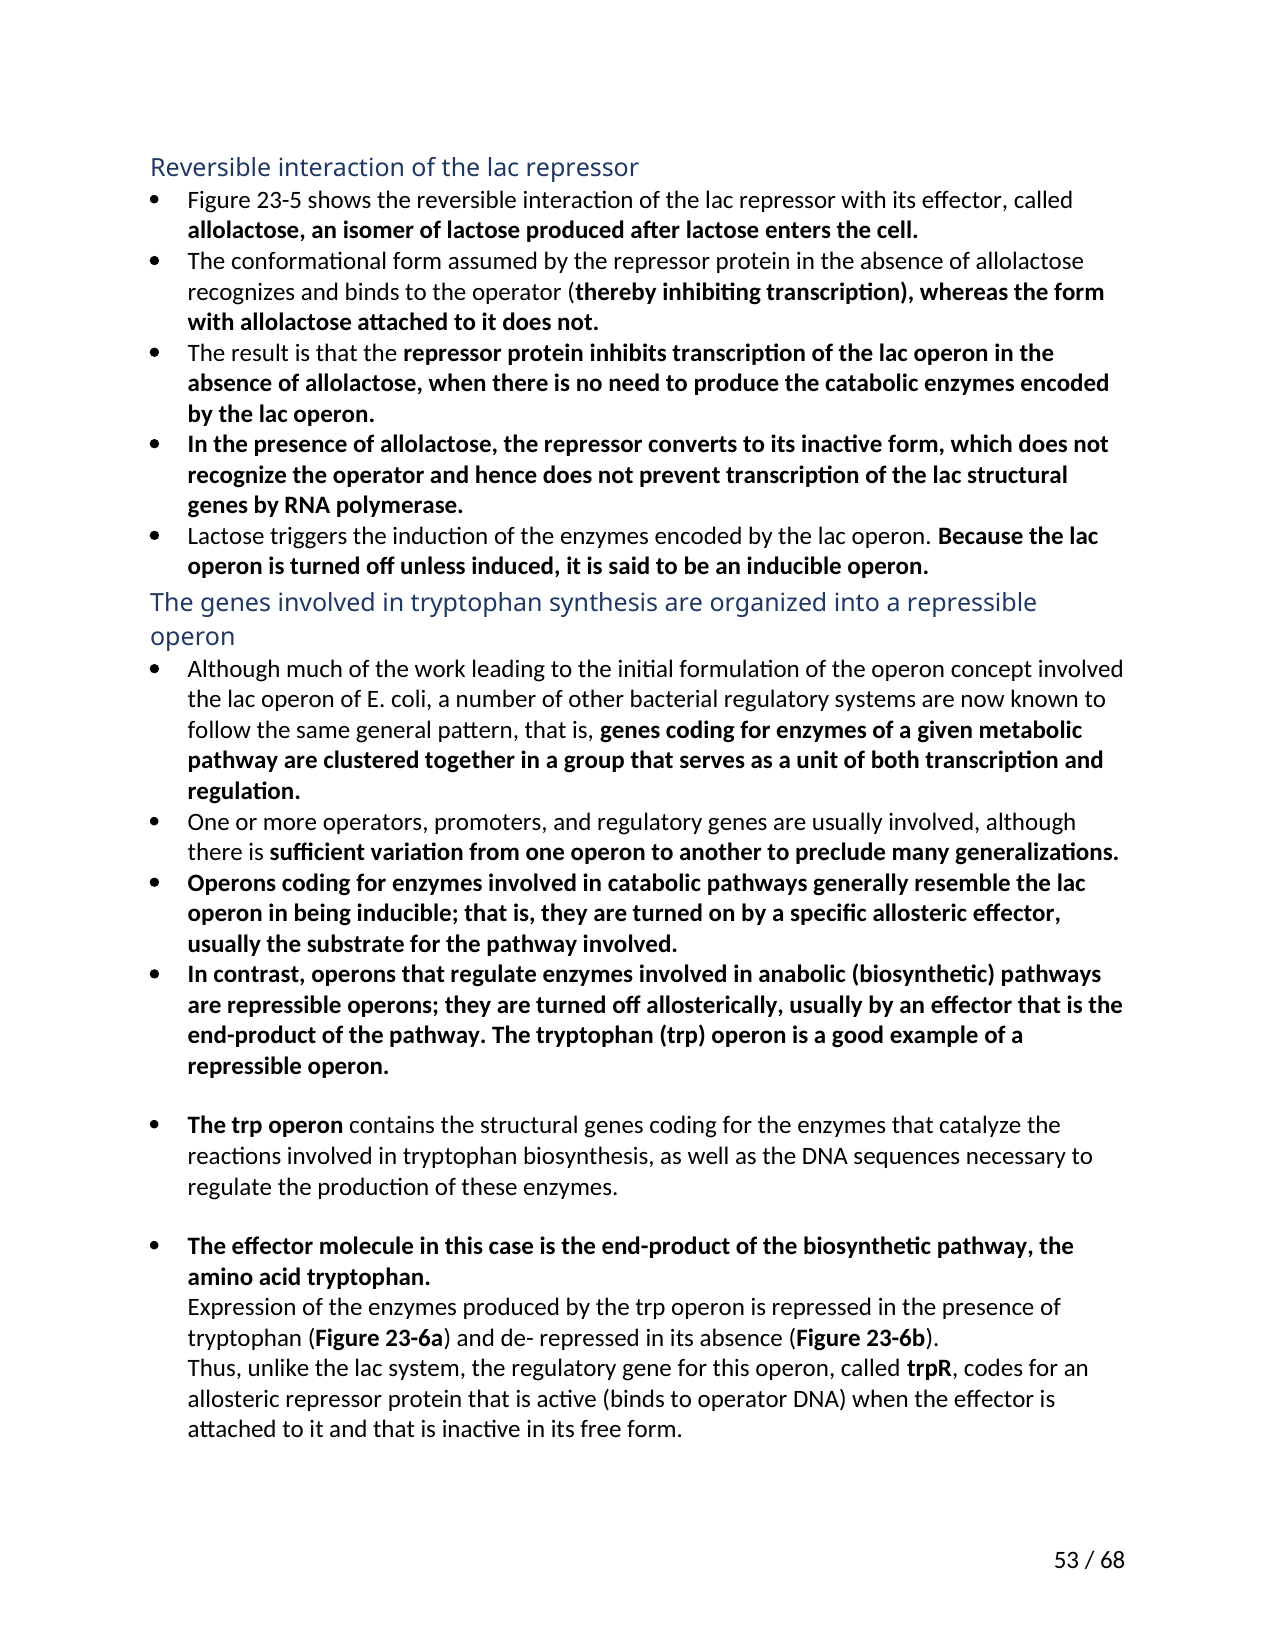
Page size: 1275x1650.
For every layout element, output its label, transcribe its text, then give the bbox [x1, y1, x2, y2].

list In contrast, operons that regulate enzymes involved in anabolic (biosynthetic) pathways are repressible operons; they are turned off allosterically, usually by an effector that is the end-product of the pathway. The tryptophan (trp) operon is a good example of a repressible operon. [150, 958, 1125, 1080]
subtitle The genes involved in tryptophan synthesis are organized into a repressible operon [150, 585, 1125, 653]
list The trp operon contains the structural genes coding for the enzymes that catalyze the reactions involved in tryptophan biosynthesis, as well as the DNA sequences necessary to regulate the production of these enzymes. [150, 1109, 1125, 1201]
list One or more operators, promoters, and regulatory genes are usually involved, although there is sufficient variation from one operon to another to preclude many generalizations. [150, 806, 1125, 867]
subtitle Reversible interaction of the lac repressor [150, 150, 1125, 184]
list The conformational form assumed by the repressor protein in the absence of allolactose recognizes and binds to the operator (thereby inhibiting transcription), whereas the form with allolactose attached to it does not. [150, 245, 1125, 337]
list Lactose triggers the induction of the enzymes encoded by the lac operon. Because the lac operon is turned off unless induced, it is said to be an inducible operon. [150, 520, 1125, 581]
list The result is that the repressor protein inhibits transcription of the lac operon in the absence of allolactose, when there is no need to produce the catabolic enzymes encoded by the lac operon. [150, 337, 1125, 428]
list In the presence of allolactose, the repressor converts to its inactive form, which does not recognize the operator and hence does not prevent transcription of the lac structural genes by RNA polymerase. [150, 428, 1125, 520]
list Although much of the work leading to the initial formulation of the operon concept involved the lac operon of E. coli, a number of other bacterial regulatory systems are now known to follow the same general pattern, that is, genes coding for enzymes of a given metabolic pathway are clustered together in a group that serves as a unit of both transcription and regulation. [150, 653, 1125, 806]
list The effector molecule in this case is the end-product of the biosynthetic pathway, the amino acid tryptophan. Expression of the enzymes produced by the trp operon is repressed in the presence of tryptophan (Figure 23-6a) and de- repressed in its absence (Figure 23-6b). Thus, unlike the lac system, the regulatory gene for this operon, called trpR, codes for an allosteric repressor protein that is active (binds to operator DNA) when the effector is attached to it and that is inactive in its free form. [150, 1230, 1125, 1444]
list Figure 23-5 shows the reversible interaction of the lac repressor with its effector, called allolactose, an isomer of lactose produced after lactose enters the cell. [150, 184, 1125, 245]
list Operons coding for enzymes involved in catabolic pathways generally resemble the lac operon in being inducible; that is, they are turned on by a specific allosteric effector, usually the substrate for the pathway involved. [150, 867, 1125, 958]
